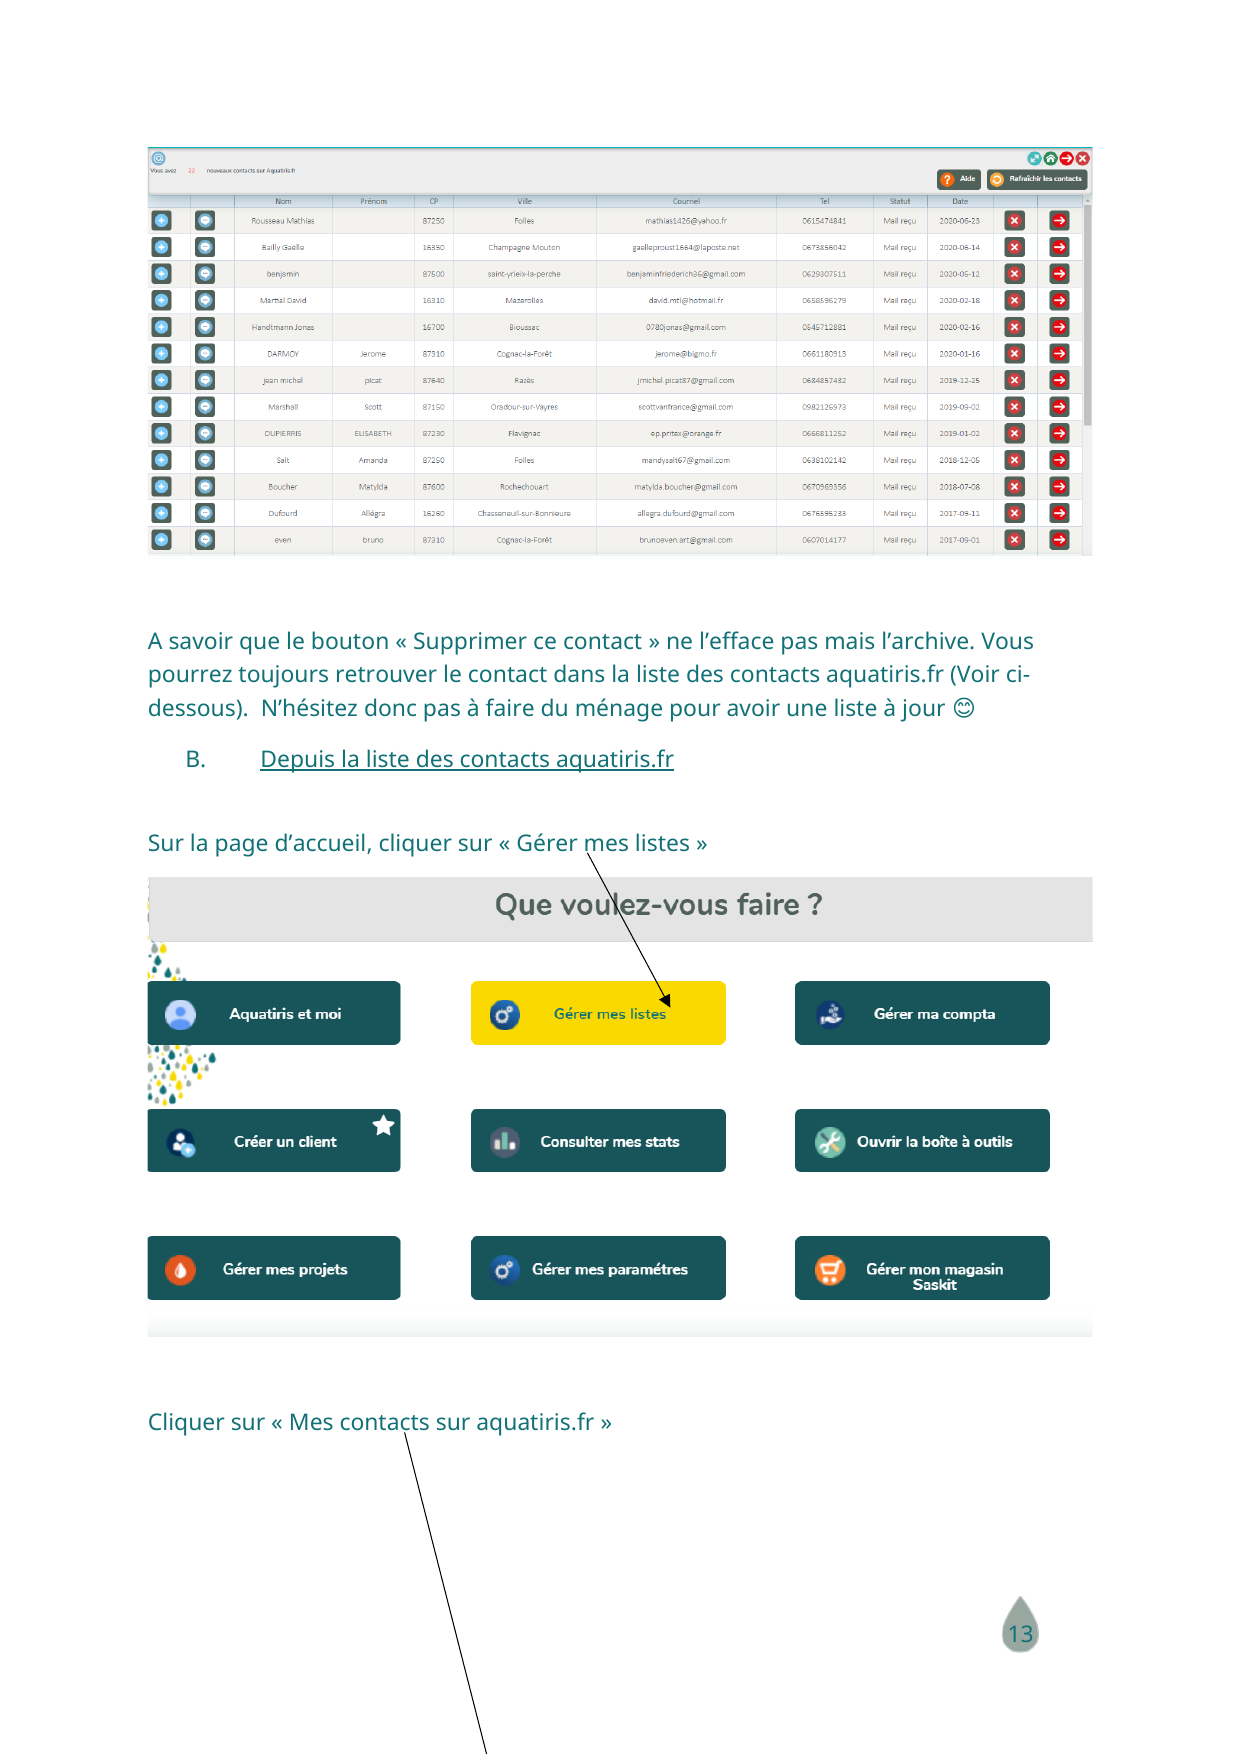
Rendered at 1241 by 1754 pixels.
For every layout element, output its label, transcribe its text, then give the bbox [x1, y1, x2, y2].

text Sur la page d’accueil, cliquer sur « Gérer mes listes » [148, 827, 1092, 858]
picture [1002, 1596, 1039, 1653]
text Cliquer sur « Mes contacts sur aquatiris.fr » [148, 1406, 1092, 1437]
text A savoir que le bouton « Supprimer ce contact » ne l’efface pas mais l’archive. Vous pourrez toujours retrouver le contact dans la liste des contacts aquatiris.fr (Voir ci-dessous). N’hésitez donc pas à faire du ménage pour avoir une liste à jour [148, 624, 1092, 723]
picture [147, 147, 1093, 556]
subtitle Depuis la liste des contacts aquatiris.fr [185, 742, 1092, 774]
picture [147, 877, 1093, 1337]
